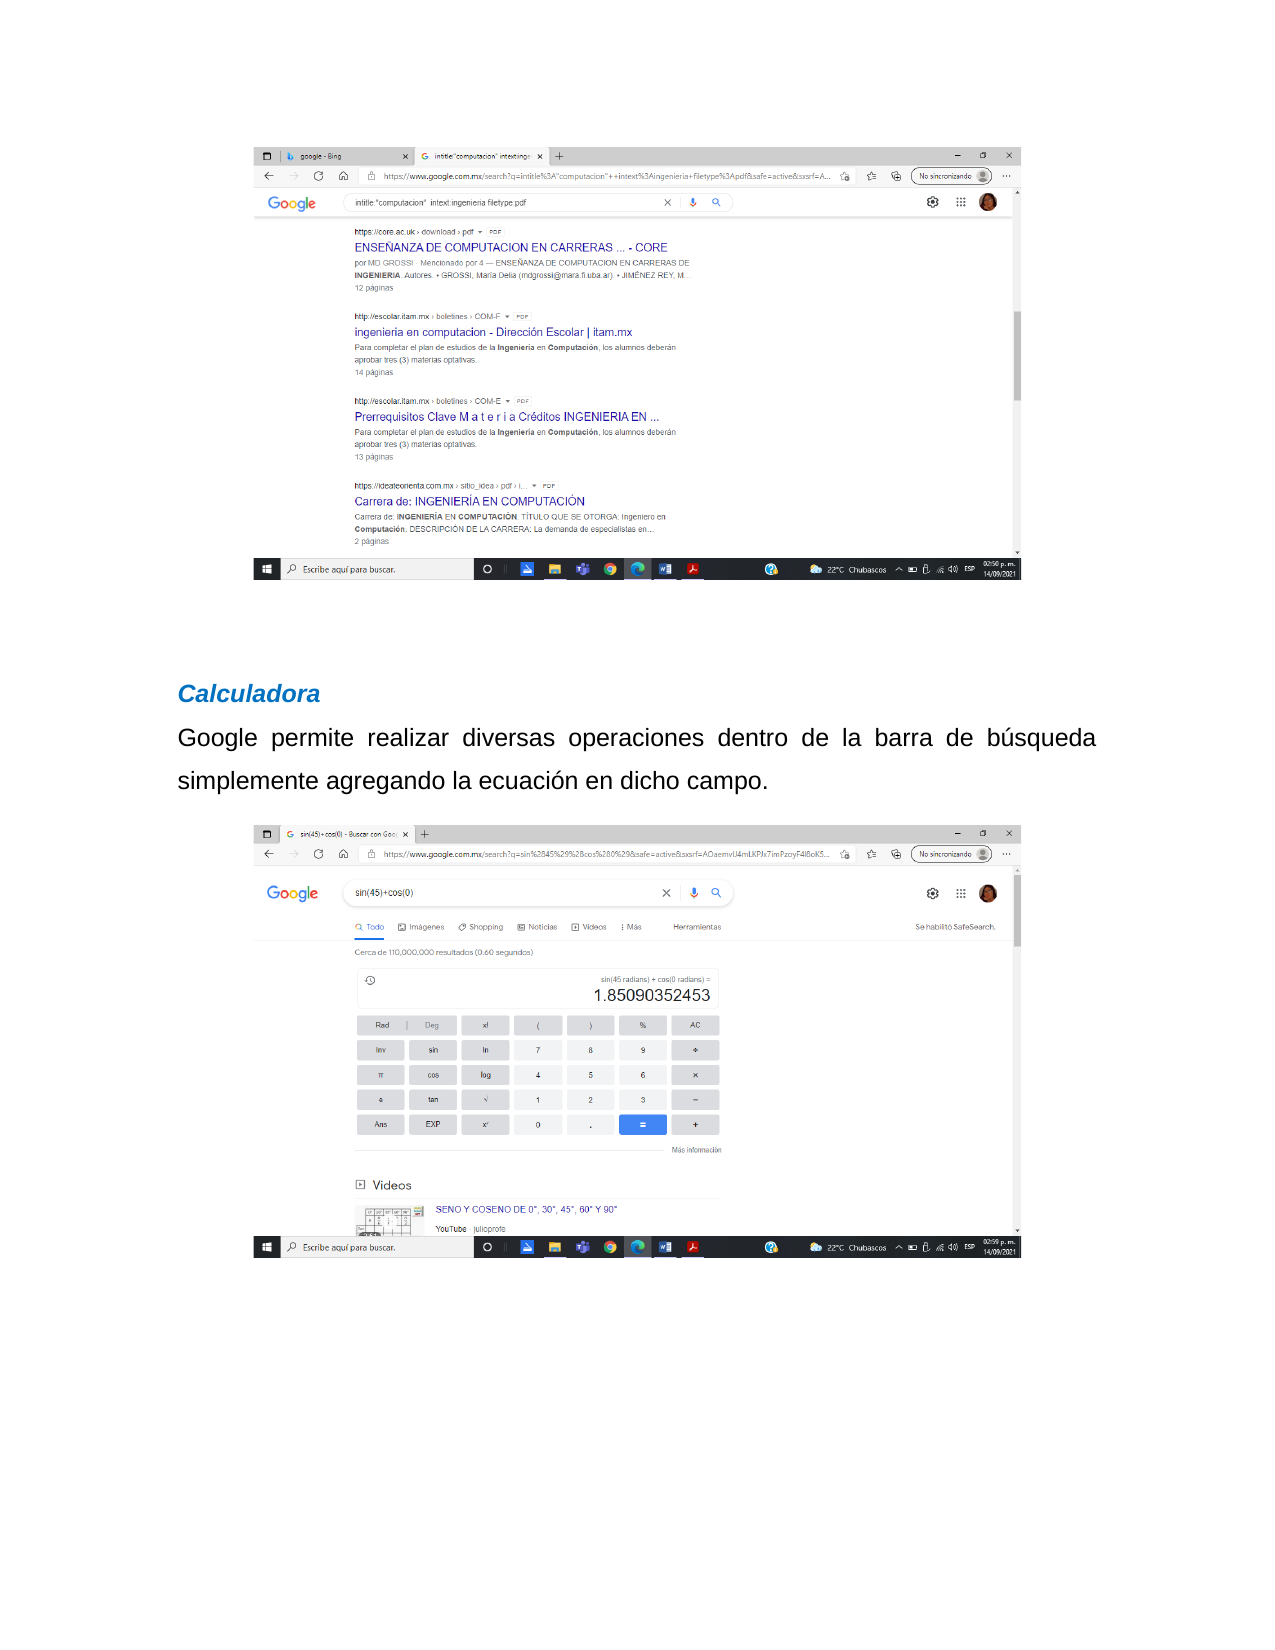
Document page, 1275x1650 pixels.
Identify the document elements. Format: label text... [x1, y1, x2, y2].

picture [253, 825, 1022, 1258]
picture [253, 147, 1022, 580]
text Google permite realizar diversas operaciones dentro de la barra de búsqueda simplemente agregando la ecuación en dicho campo. [177, 723, 1098, 794]
text Calculadora [177, 679, 1098, 708]
